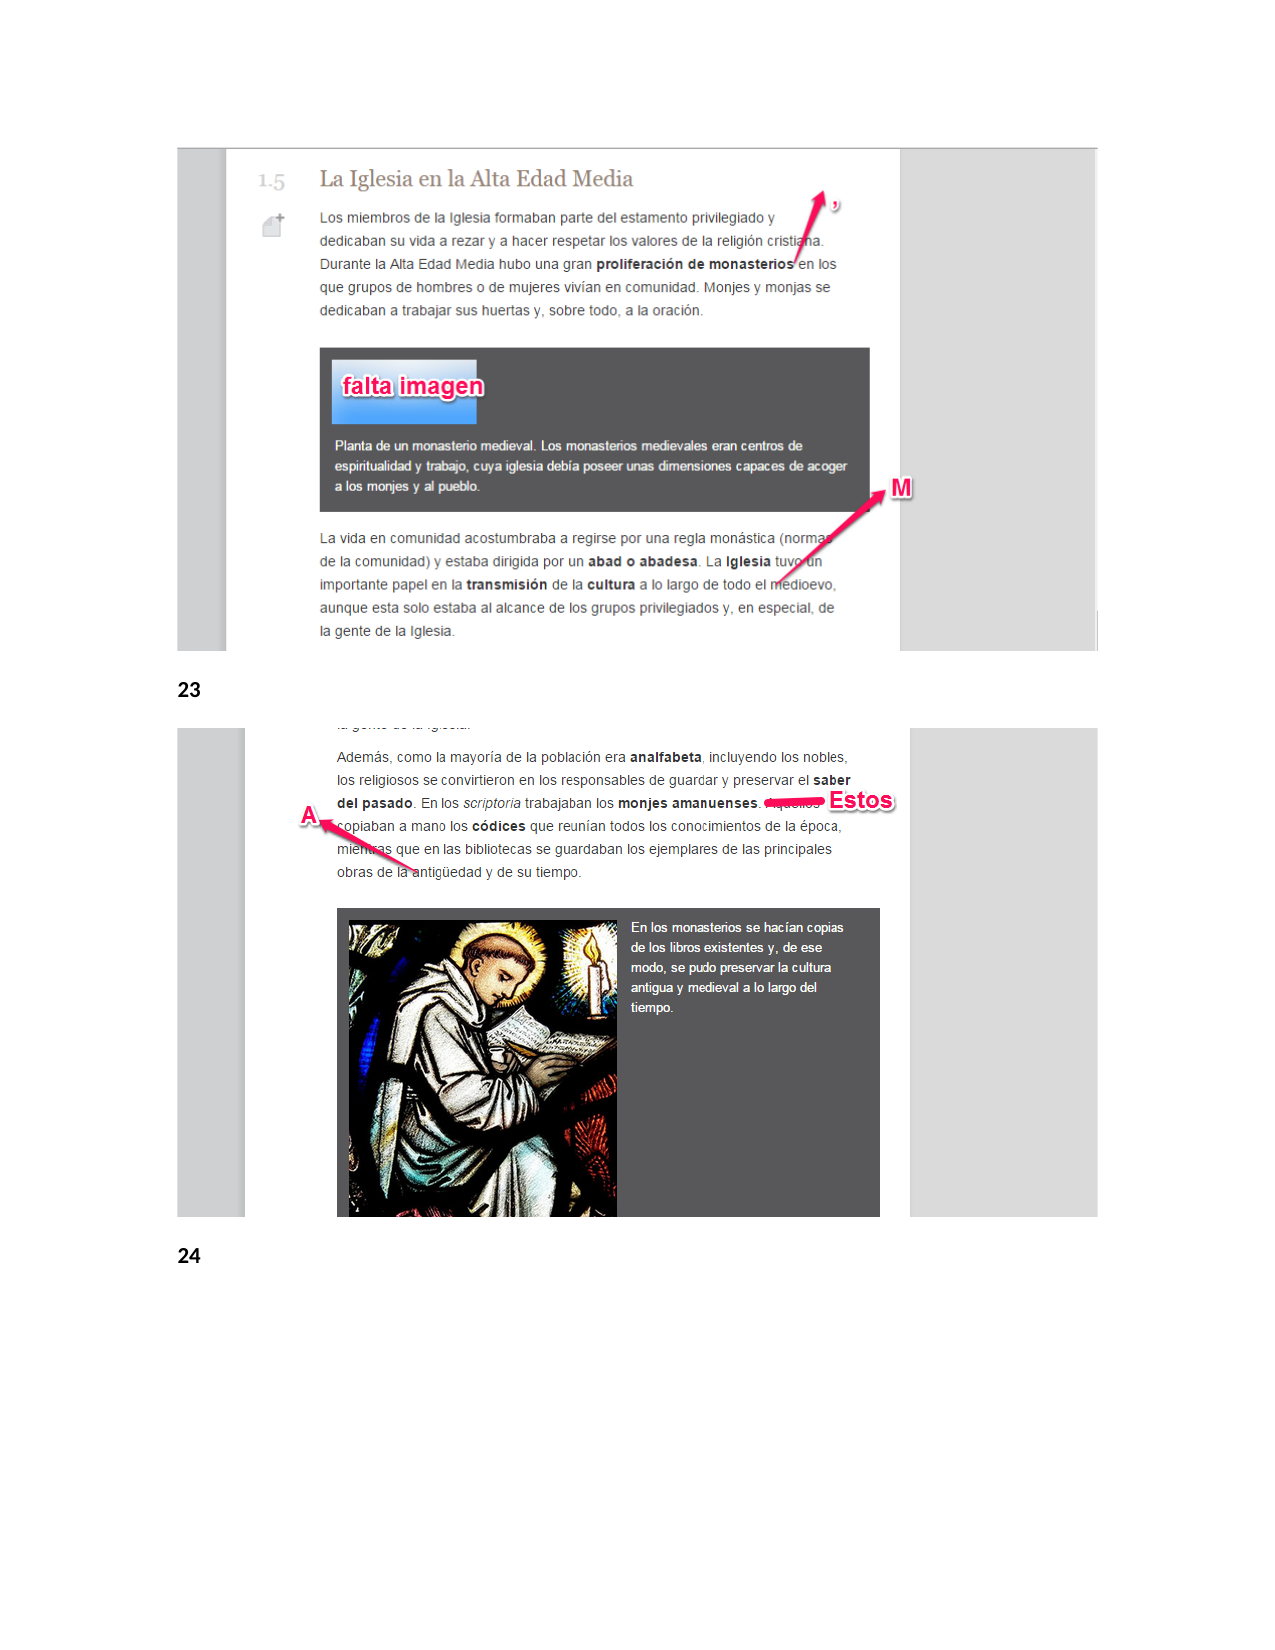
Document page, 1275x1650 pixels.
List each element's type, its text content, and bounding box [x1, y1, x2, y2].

picture [177, 147, 1098, 651]
picture [177, 728, 1098, 1217]
text 24 [177, 1241, 1098, 1269]
text 23 [177, 675, 1098, 703]
